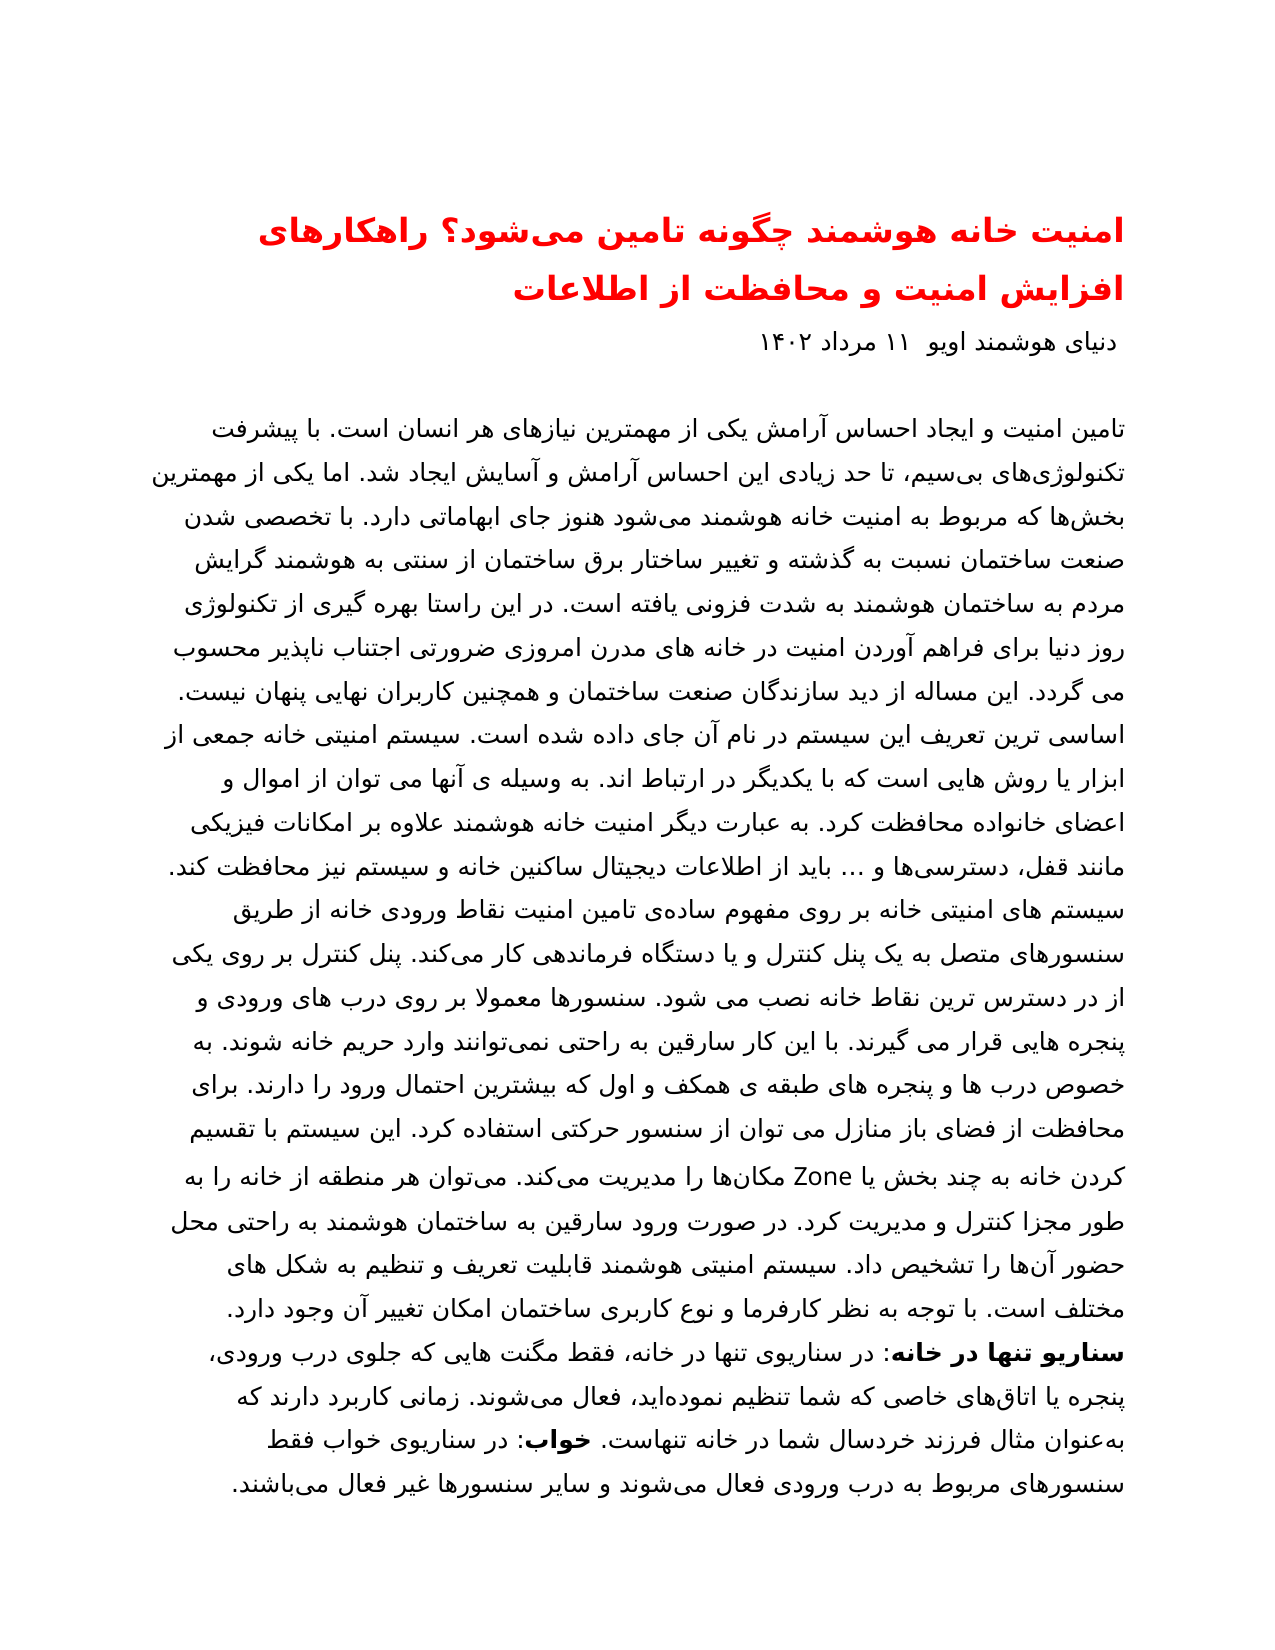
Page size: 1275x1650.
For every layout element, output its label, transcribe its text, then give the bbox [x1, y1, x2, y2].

text امنیت خانه هوشمند چگونه تامین می‌شود؟ راهکارهای افزایش امنیت و محافظت از اطلاعات [150, 211, 1125, 308]
text دنیای هوشمند اویو ۱۱ مرداد ۱۴۰۲ [150, 327, 1125, 357]
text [150, 414, 1125, 1498]
